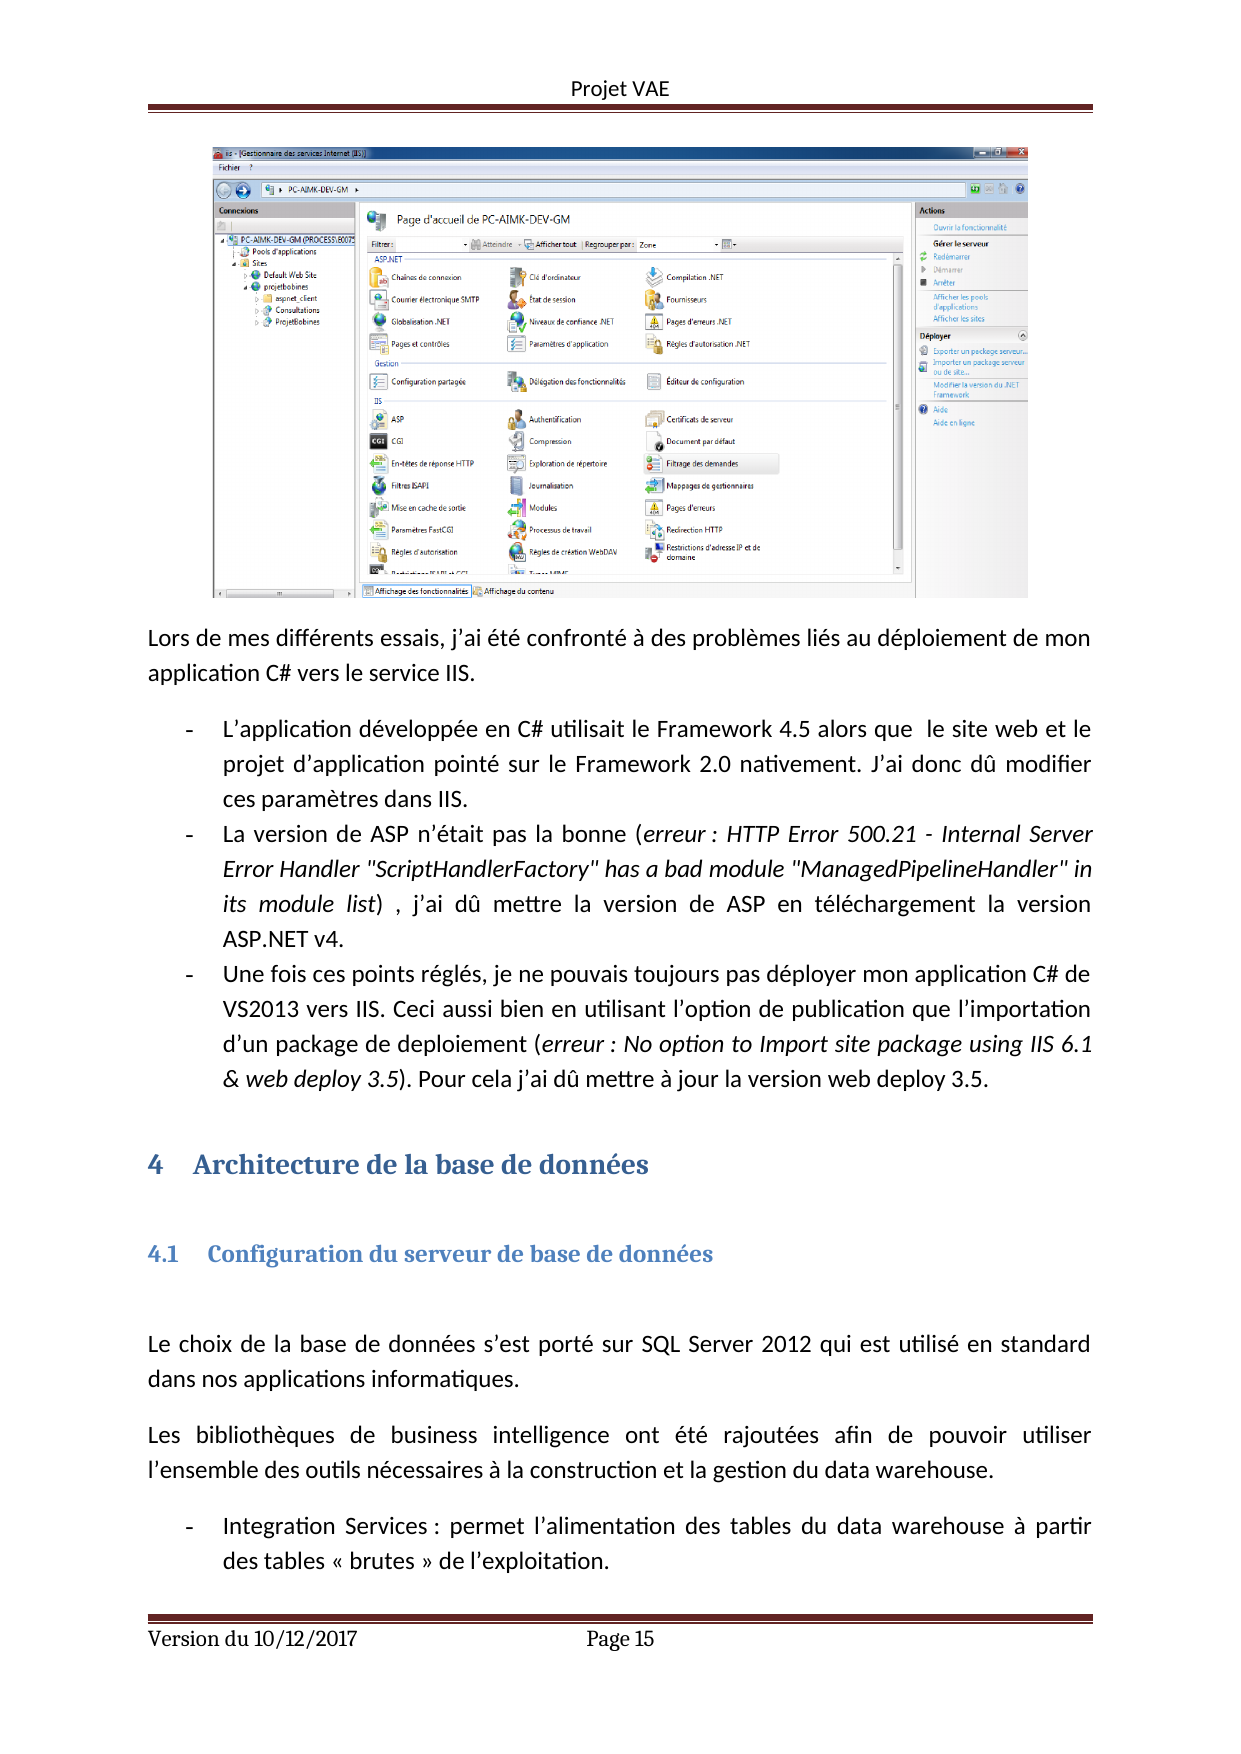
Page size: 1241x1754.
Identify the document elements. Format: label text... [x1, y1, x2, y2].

text Lors de mes différents essais, j’ai été confronté à des problèmes liés au déploiement de mon application C# vers le service IIS. [148, 622, 1093, 688]
text Le choix de la base de données s’est porté sur SQL Server 2012 qui est utilisé en standard dans nos applications informatiques. [148, 1328, 1093, 1394]
list Une fois ces points réglés, je ne pouvais toujours pas déployer mon application C# de VS2013 vers IIS. Ceci aussi bien en utilisant l’option de publication que l’importation d’un package de deploiement (erreur : No option to Import site package using IIS 6.1 & web deploy 3.5). Pour cela j’ai dû mettre à jour la version web deploy 3.5. [185, 958, 1093, 1094]
picture [212, 147, 1028, 598]
subtitle Configuration du serveur de base de données [148, 1240, 1093, 1268]
subtitle Architecture de la base de données [148, 1148, 1093, 1182]
list La version de ASP n’était pas la bonne (erreur : HTTP Error 500.21 - Internal Server Error Handler "ScriptHandlerFactory" has a bad module "ManagedPipelineHandler" in its module list) , j’ai dû mettre la version de ASP en téléchargement la version ASP.NET v4. [185, 818, 1093, 954]
list Integration Services : permet l’alimentation des tables du data warehouse à partir des tables « brutes » de l’exploitation. [185, 1510, 1093, 1576]
text Les bibliothèques de business intelligence ont été rajoutées afin de pouvoir utiliser l’ensemble des outils nécessaires à la construction et la gestion du data warehouse. [148, 1419, 1093, 1485]
list L’application développée en C# utilisait le Framework 4.5 alors que le site web et le projet d’application pointé sur le Framework 2.0 nativement. J’ai donc dû modifier ces paramètres dans IIS. [185, 713, 1093, 814]
